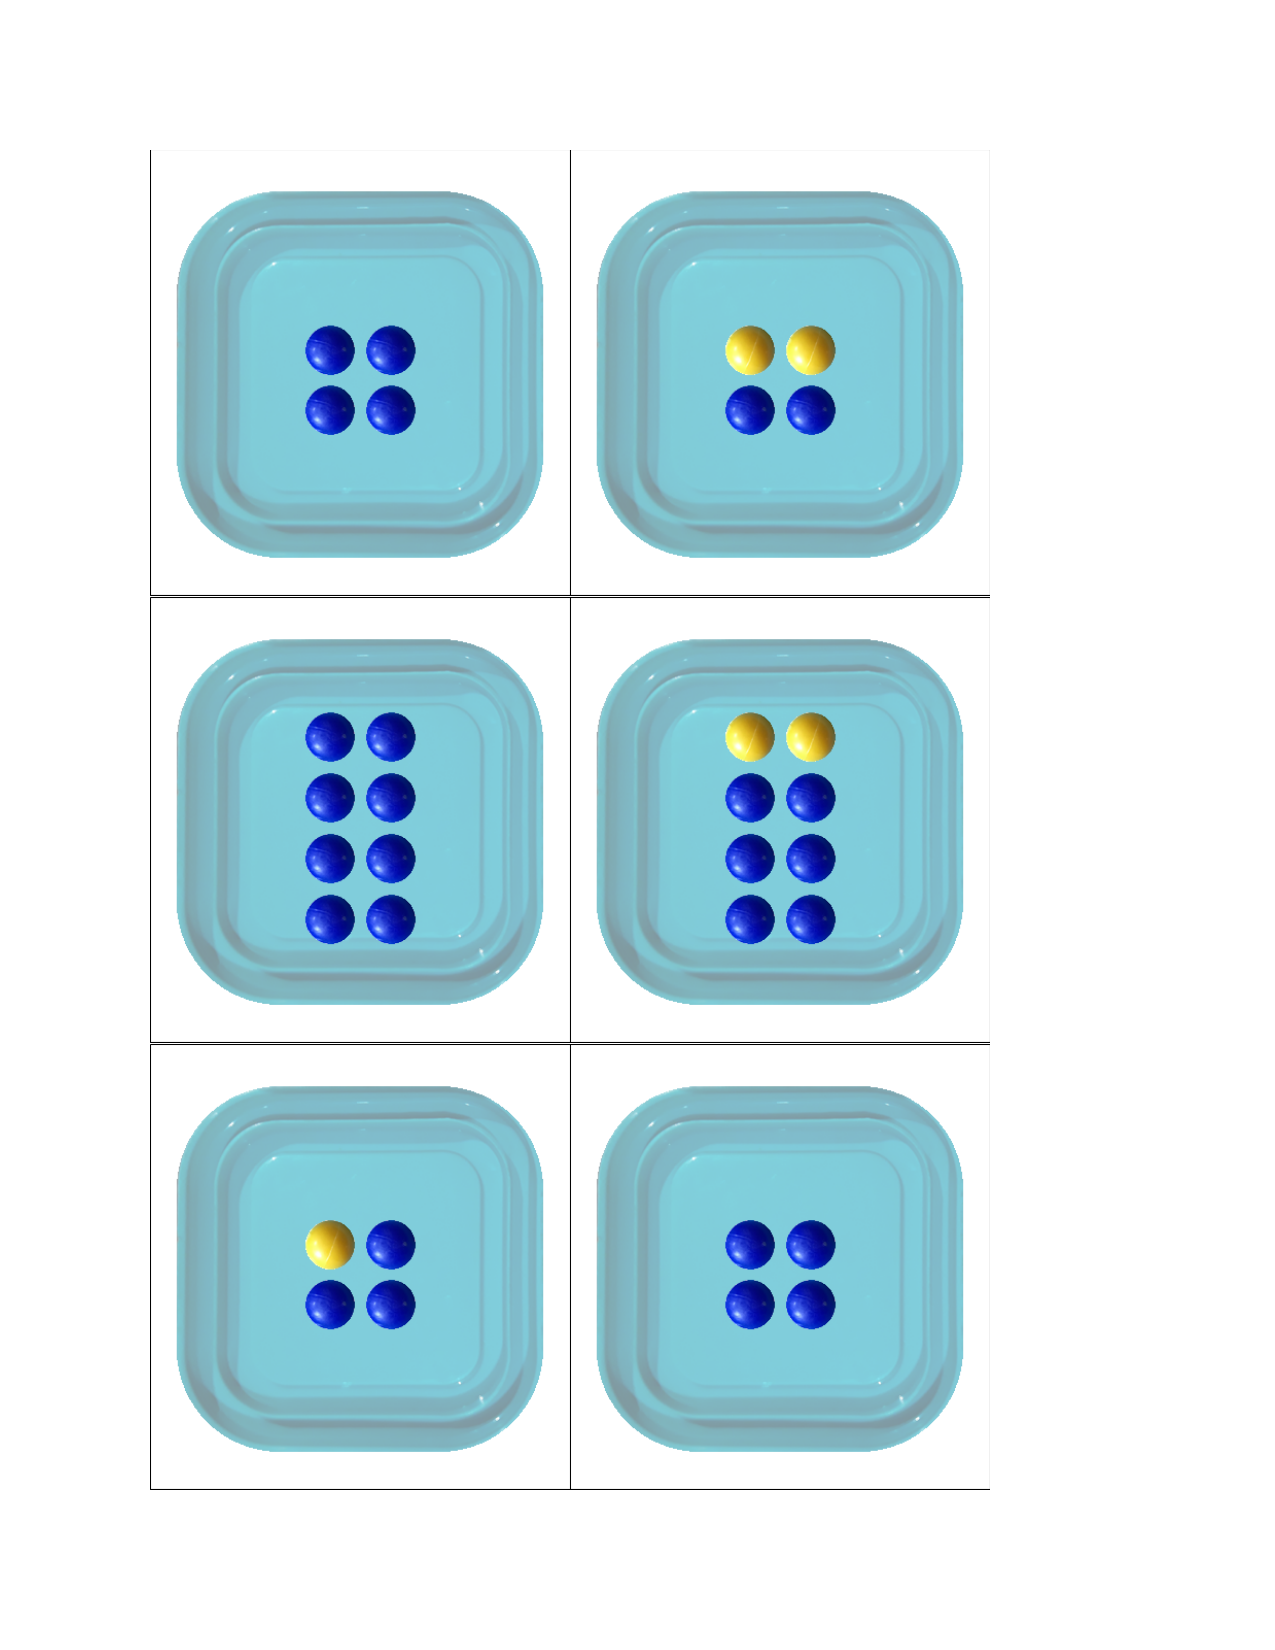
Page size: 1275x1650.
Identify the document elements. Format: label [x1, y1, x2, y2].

picture [150, 150, 990, 596]
picture [150, 597, 990, 1043]
picture [150, 1044, 990, 1490]
